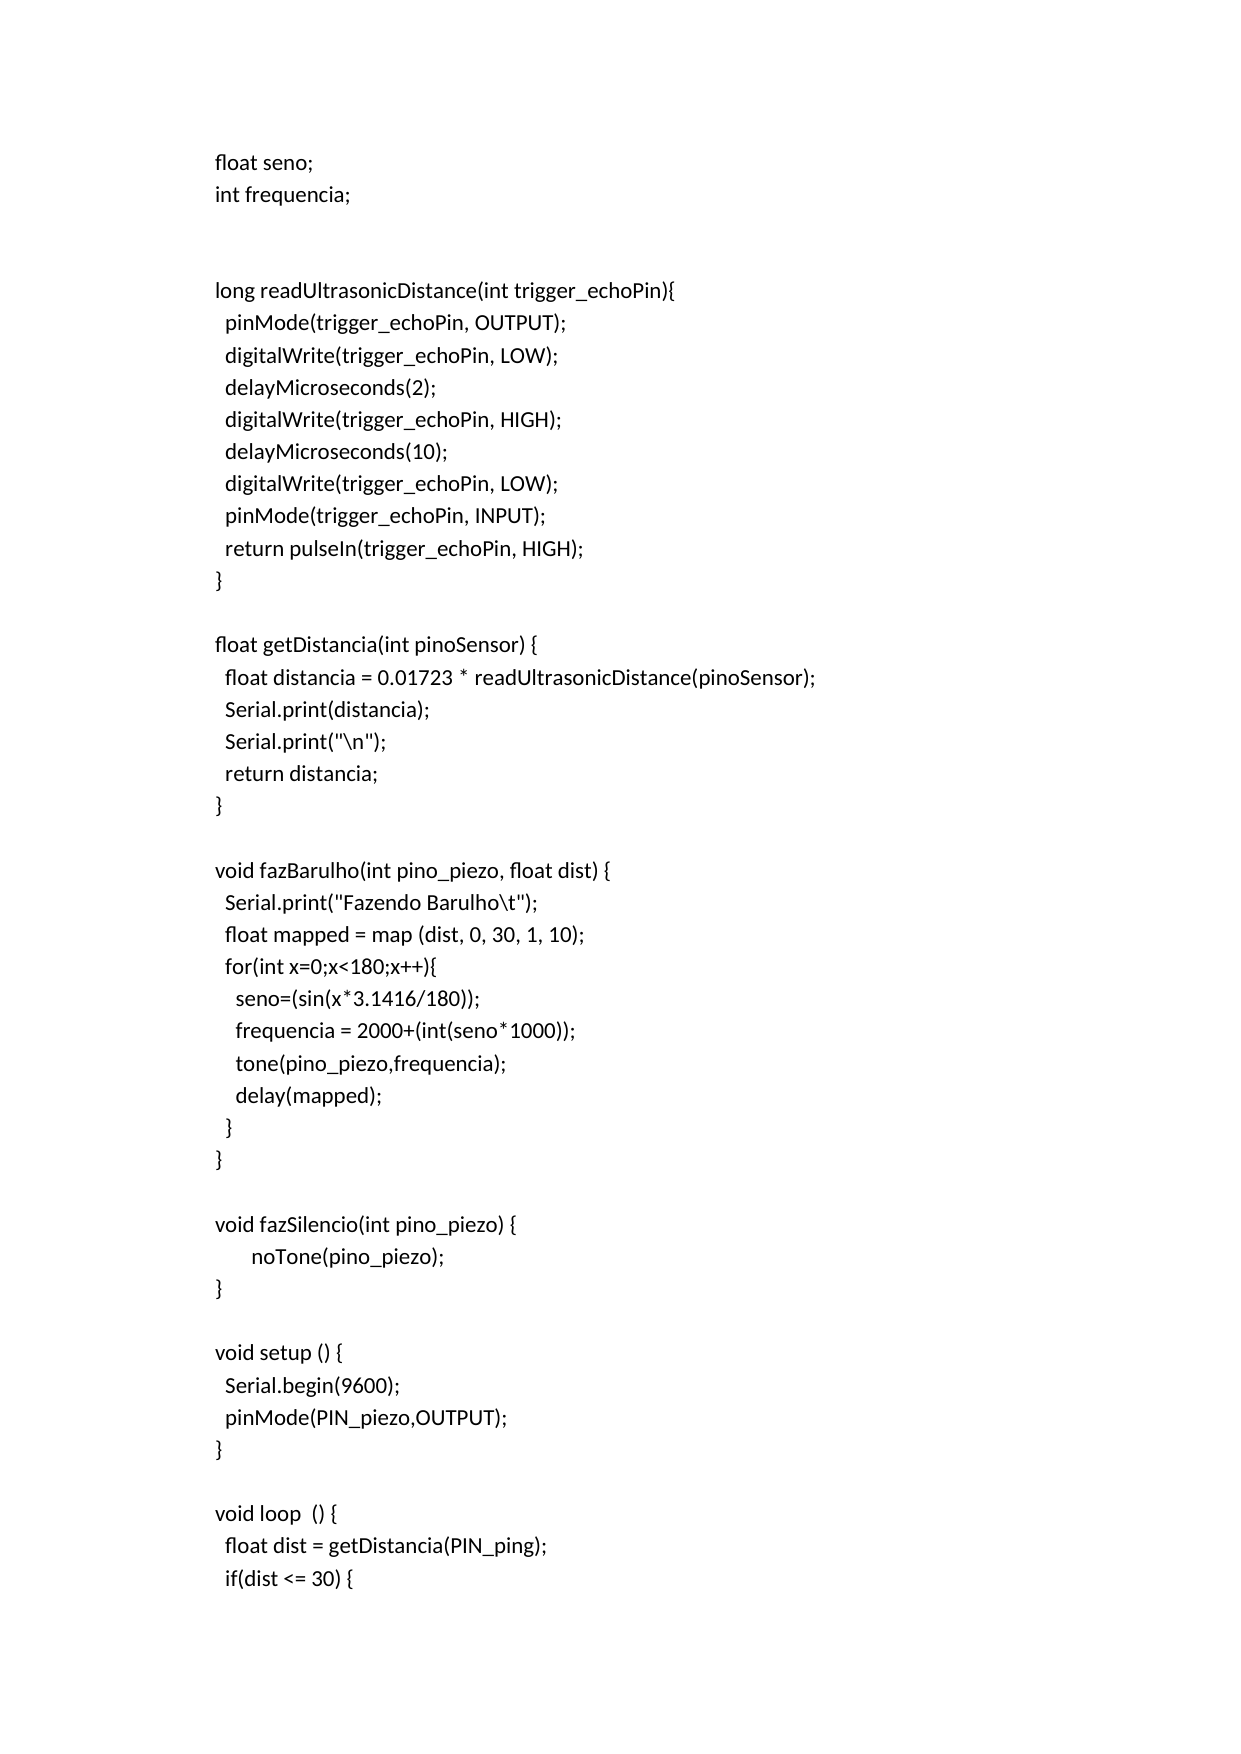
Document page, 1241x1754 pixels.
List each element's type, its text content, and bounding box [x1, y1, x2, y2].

text int frequencia; [177, 180, 1063, 208]
text return pulseIn(trigger_echoPin, HIGH); [177, 534, 1063, 562]
text void loop () { [177, 1499, 1063, 1527]
text pinMode(trigger_echoPin, INPUT); [177, 502, 1063, 530]
text delayMicroseconds(10); [177, 437, 1063, 465]
text float seno; [177, 148, 1063, 176]
text delayMicroseconds(2); [177, 373, 1063, 401]
text void fazSilencio(int pino_piezo) { [177, 1210, 1063, 1238]
text Serial.print(distancia); [177, 695, 1063, 723]
text void setup () { [177, 1338, 1063, 1367]
text digitalWrite(trigger_echoPin, HIGH); [177, 405, 1063, 433]
text Serial.print("\n"); [177, 727, 1063, 755]
text seno=(sin(x*3.1416/180)); [177, 984, 1063, 1012]
text Serial.begin(9600); [177, 1371, 1063, 1399]
text Serial.print("Fazendo Barulho\t"); [177, 888, 1063, 916]
text digitalWrite(trigger_echoPin, LOW); [177, 341, 1063, 369]
text tone(pino_piezo,frequencia); [177, 1049, 1063, 1077]
text } [177, 566, 1063, 594]
text pinMode(trigger_echoPin, OUTPUT); [177, 308, 1063, 337]
text pinMode(PIN_piezo,OUTPUT); [177, 1403, 1063, 1431]
text long readUltrasonicDistance(int trigger_echoPin){ [177, 276, 1063, 304]
text digitalWrite(trigger_echoPin, LOW); [177, 469, 1063, 497]
text for(int x=0;x<180;x++){ [177, 952, 1063, 980]
text void fazBarulho(int pino_piezo, float dist) { [177, 856, 1063, 884]
text frequencia = 2000+(int(seno*1000)); [177, 1017, 1063, 1045]
text noTone(pino_piezo); [177, 1242, 1063, 1270]
text float mapped = map (dist, 0, 30, 1, 10); [177, 920, 1063, 948]
text } [177, 1145, 1063, 1173]
text } [177, 1435, 1063, 1463]
text } [177, 791, 1063, 819]
text } [177, 1113, 1063, 1141]
text } [177, 1274, 1063, 1302]
text delay(mapped); [177, 1081, 1063, 1109]
text float getDistancia(int pinoSensor) { [177, 630, 1063, 658]
text float dist = getDistancia(PIN_ping); [177, 1532, 1063, 1560]
text float distancia = 0.01723 * readUltrasonicDistance(pinoSensor); [177, 663, 1063, 691]
text if(dist <= 30) { [177, 1564, 1063, 1592]
text return distancia; [177, 759, 1063, 787]
